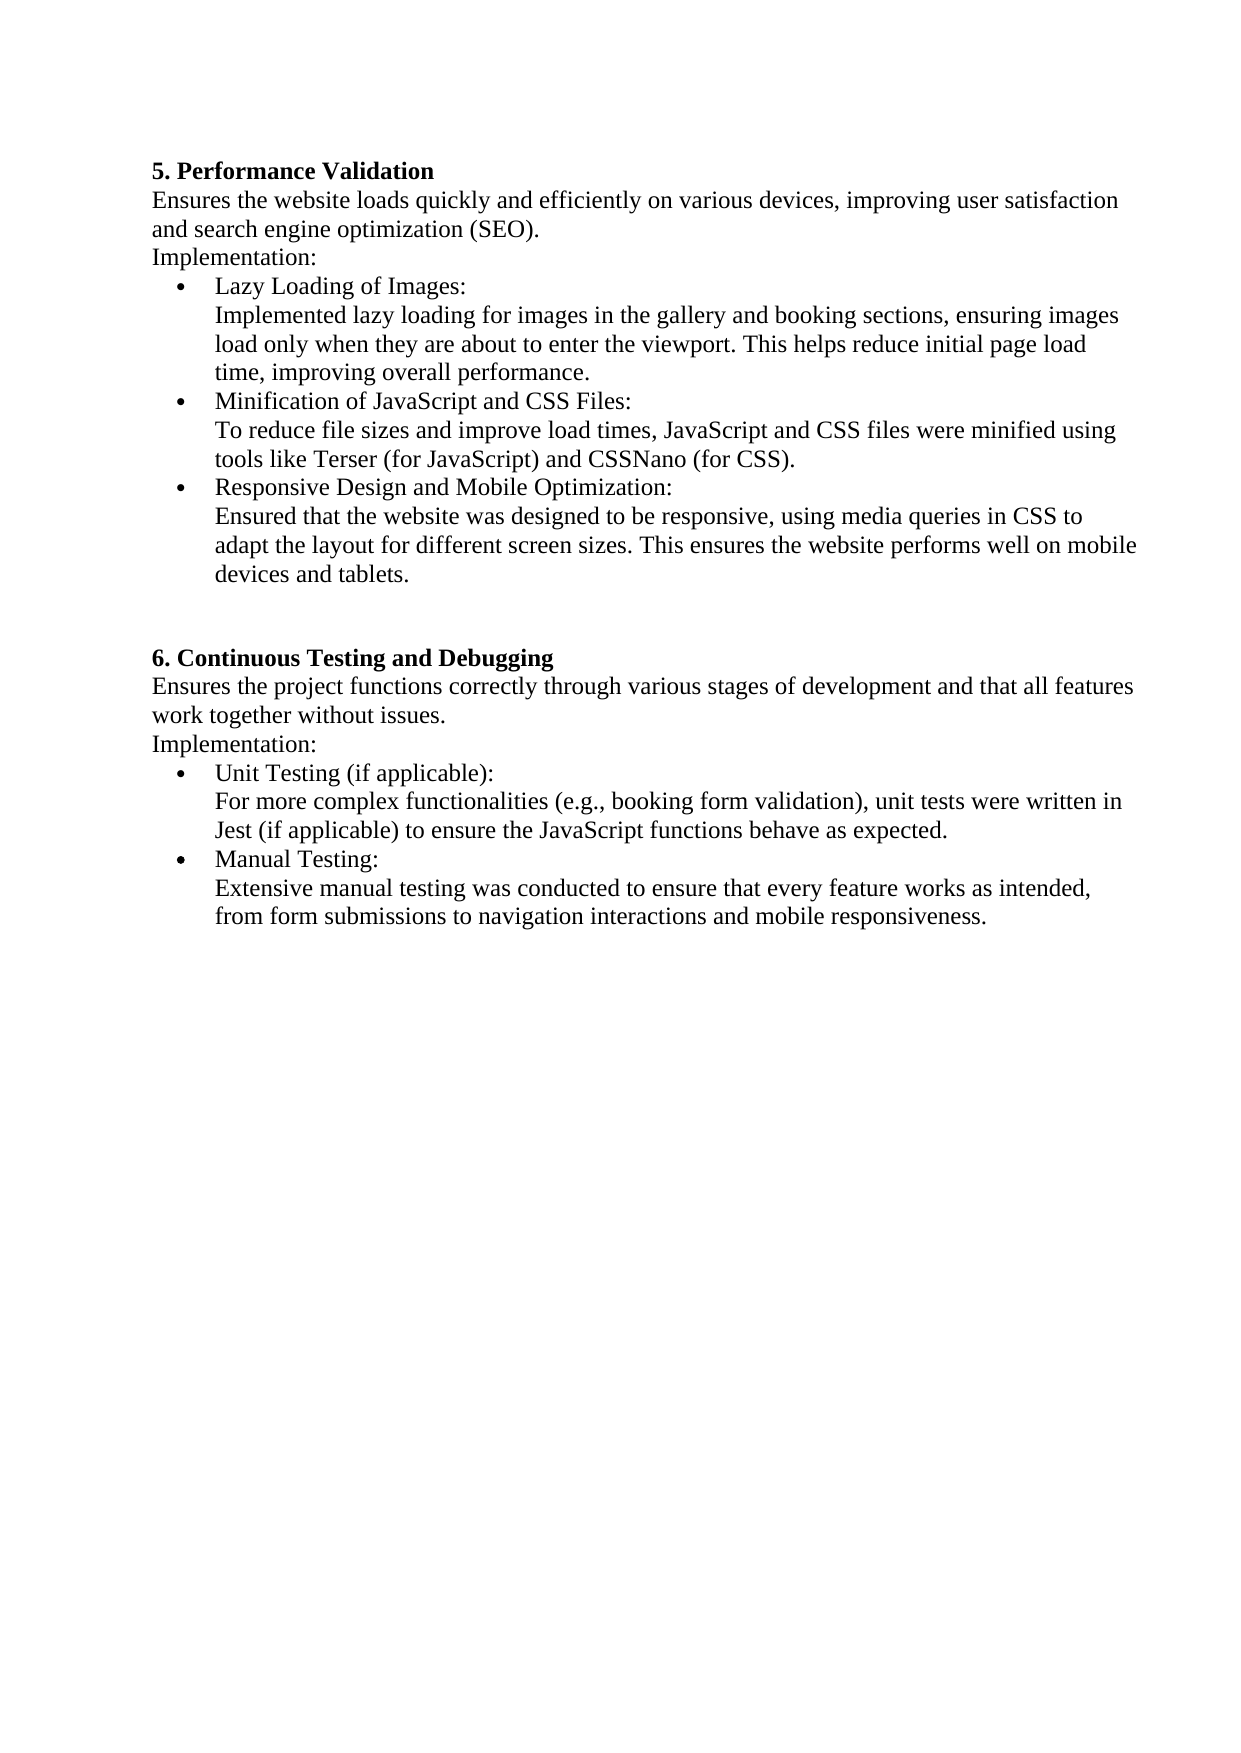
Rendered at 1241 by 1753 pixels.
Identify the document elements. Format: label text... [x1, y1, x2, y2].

text Implementation: [152, 242, 1143, 271]
text 6. Continuous Testing and Debugging [152, 643, 1143, 671]
list Unit Testing (if applicable): For more complex functionalities (e.g., booking form validation), unit tests were written in Jest (if applicable) to ensure the JavaScript functions behave as expected. [177, 758, 1143, 844]
list Responsive Design and Mobile Optimization: Ensured that the website was designed to be responsive, using media queries in CSS to adapt the layout for different screen sizes. This ensures the website performs well on mobile devices and tablets. [177, 472, 1143, 587]
list Minification of JavaScript and CSS Files: To reduce file sizes and improve load times, JavaScript and CSS files were minified using tools like Terser (for JavaScript) and CSSNano (for CSS). [177, 386, 1143, 472]
text Ensures the project functions correctly through various stages of development and that all features work together without issues. [152, 671, 1143, 729]
list Manual Testing: Extensive manual testing was conducted to ensure that every feature works as intended, from form submissions to navigation interactions and mobile responsiveness. [177, 844, 1143, 930]
text Implementation: [152, 729, 1143, 758]
text 5. Performance Validation [152, 156, 1143, 185]
list Lazy Loading of Images: Implemented lazy loading for images in the gallery and booking sections, ensuring images load only when they are about to enter the viewport. This helps reduce initial page load time, improving overall performance. [177, 271, 1143, 386]
text Ensures the website loads quickly and efficiently on various devices, improving user satisfaction and search engine optimization (SEO). [152, 185, 1143, 242]
